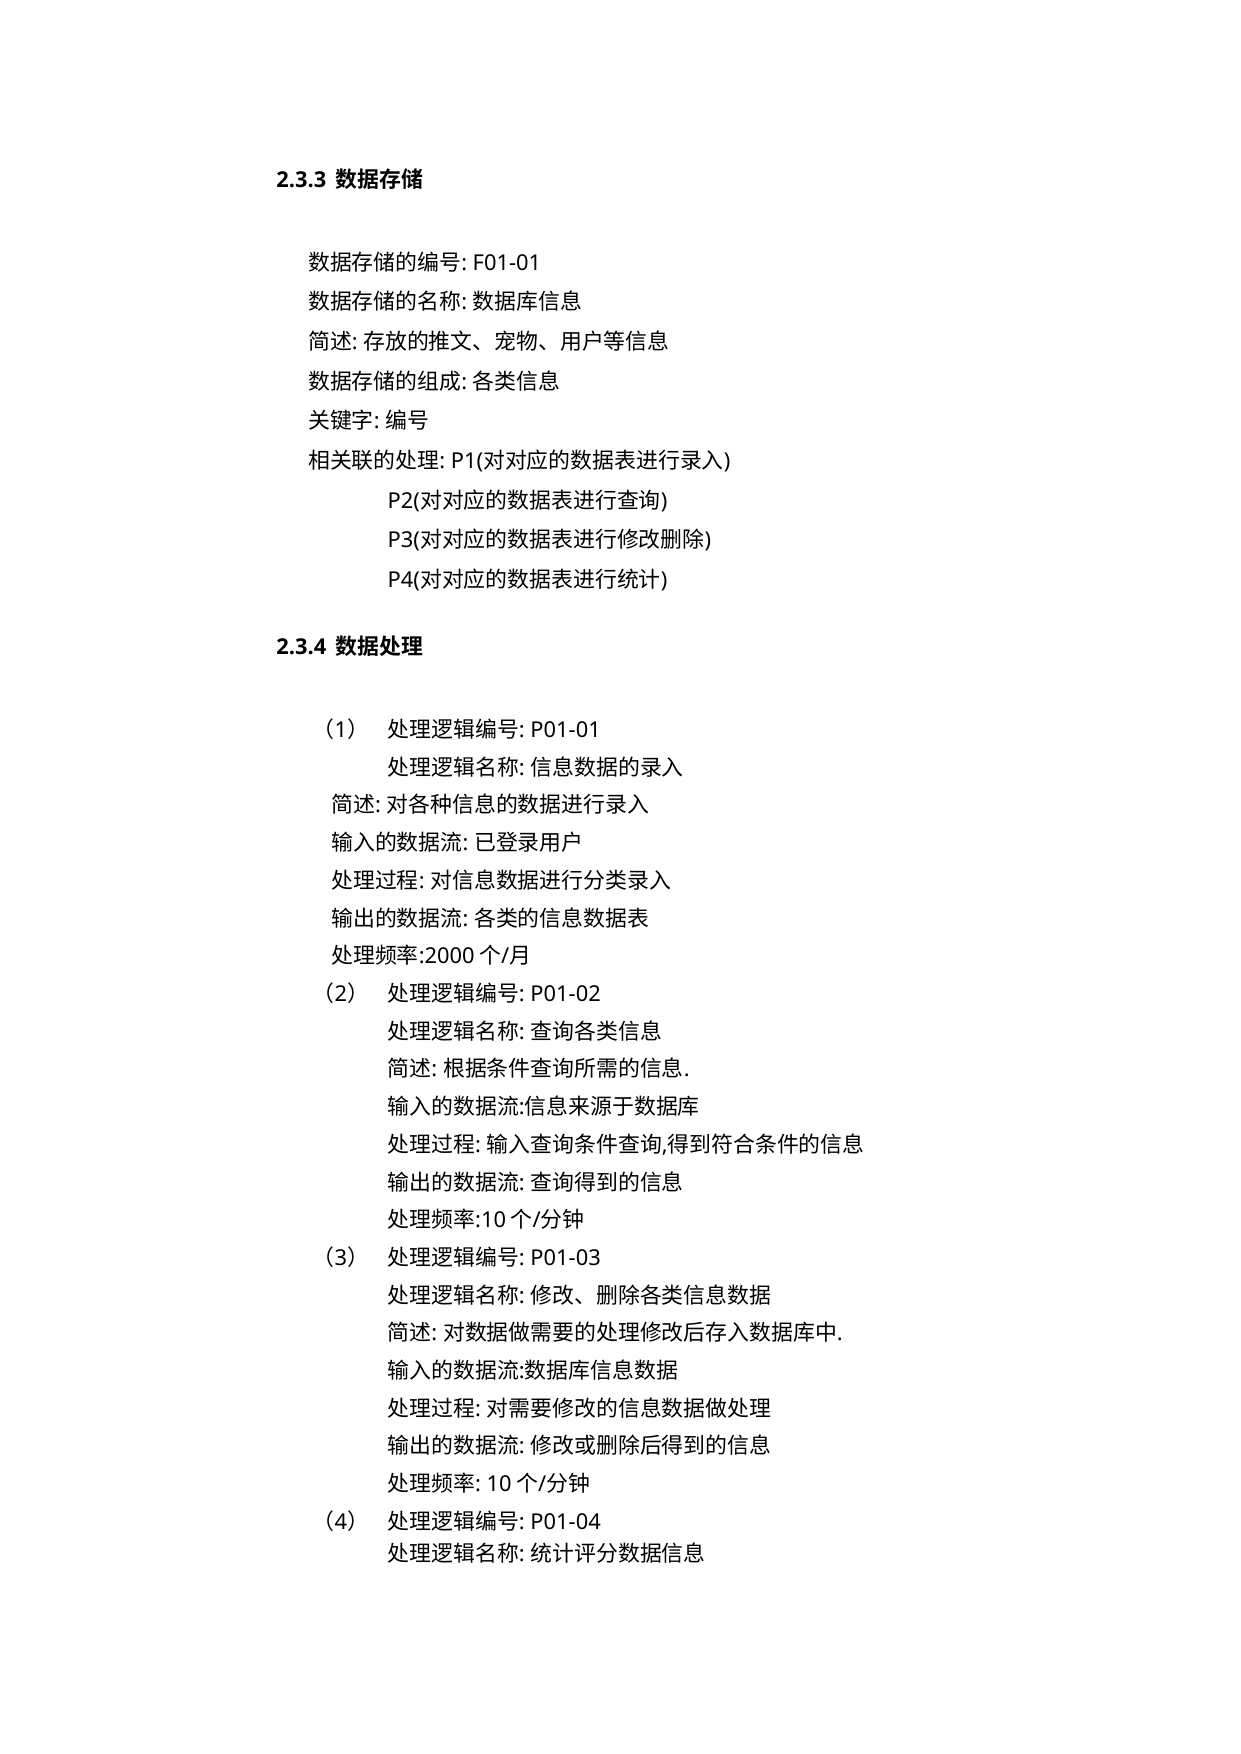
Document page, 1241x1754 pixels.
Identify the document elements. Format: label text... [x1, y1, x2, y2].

text 数据存储的编号: F01-01 [264, 245, 1053, 276]
subtitle 数据处理 [276, 629, 1053, 661]
list 处理逻辑编号: P01-01 [312, 712, 1053, 744]
list 处理频率: 10个/分钟 [387, 1466, 1053, 1498]
subtitle 数据存储 [276, 162, 1053, 194]
list 处理逻辑编号: P01-04 处理逻辑名称: 统计评分数据信息 [312, 1503, 1053, 1568]
list 处理逻辑编号: P01-03 [312, 1239, 1053, 1272]
text 相关联的处理: P1(对对应的数据表进行录入) [264, 443, 1053, 475]
list 输出的数据流: 修改或删除后得到的信息 [387, 1428, 1053, 1461]
text P4(对对应的数据表进行统计) [264, 562, 1053, 594]
text 输入的数据流: 已登录用户 [297, 825, 1053, 857]
list 处理逻辑编号: P01-02 [312, 976, 1053, 1008]
text 输入的数据流:信息来源于数据库 [344, 1089, 1053, 1121]
text 处理频率:2000个/月 [297, 938, 1053, 970]
text 简述: 对各种信息的数据进行录入 [297, 787, 1053, 819]
list 处理逻辑名称: 修改、删除各类信息数据 [387, 1277, 1053, 1310]
text P3(对对应的数据表进行修改删除) [264, 522, 1053, 554]
text 处理过程: 对信息数据进行分类录入 [297, 862, 1053, 895]
text 数据存储的名称: 数据库信息 [264, 284, 1053, 316]
text P2(对对应的数据表进行查询) [264, 483, 1053, 514]
text 输出的数据流: 各类的信息数据表 [297, 900, 1053, 933]
list 处理过程: 对需要修改的信息数据做处理 [387, 1390, 1053, 1423]
text 简述: 根据条件查询所需的信息. [344, 1051, 1053, 1083]
text 处理逻辑名称: 查询各类信息 [344, 1013, 1053, 1046]
list 简述: 对数据做需要的处理修改后存入数据库中. [387, 1315, 1053, 1347]
text 简述: 存放的推文、宠物、用户等信息 [264, 324, 1053, 356]
text 数据存储的组成: 各类信息 [264, 364, 1053, 396]
text 处理频率:10个/分钟 [344, 1202, 1053, 1234]
text 关键字: 编号 [264, 403, 1053, 435]
list 输入的数据流:数据库信息数据 [387, 1353, 1053, 1385]
text 输出的数据流: 查询得到的信息 [344, 1164, 1053, 1197]
text 处理过程: 输入查询条件查询,得到符合条件的信息 [344, 1126, 1053, 1159]
list 处理逻辑名称: 信息数据的录入 [387, 749, 1053, 782]
